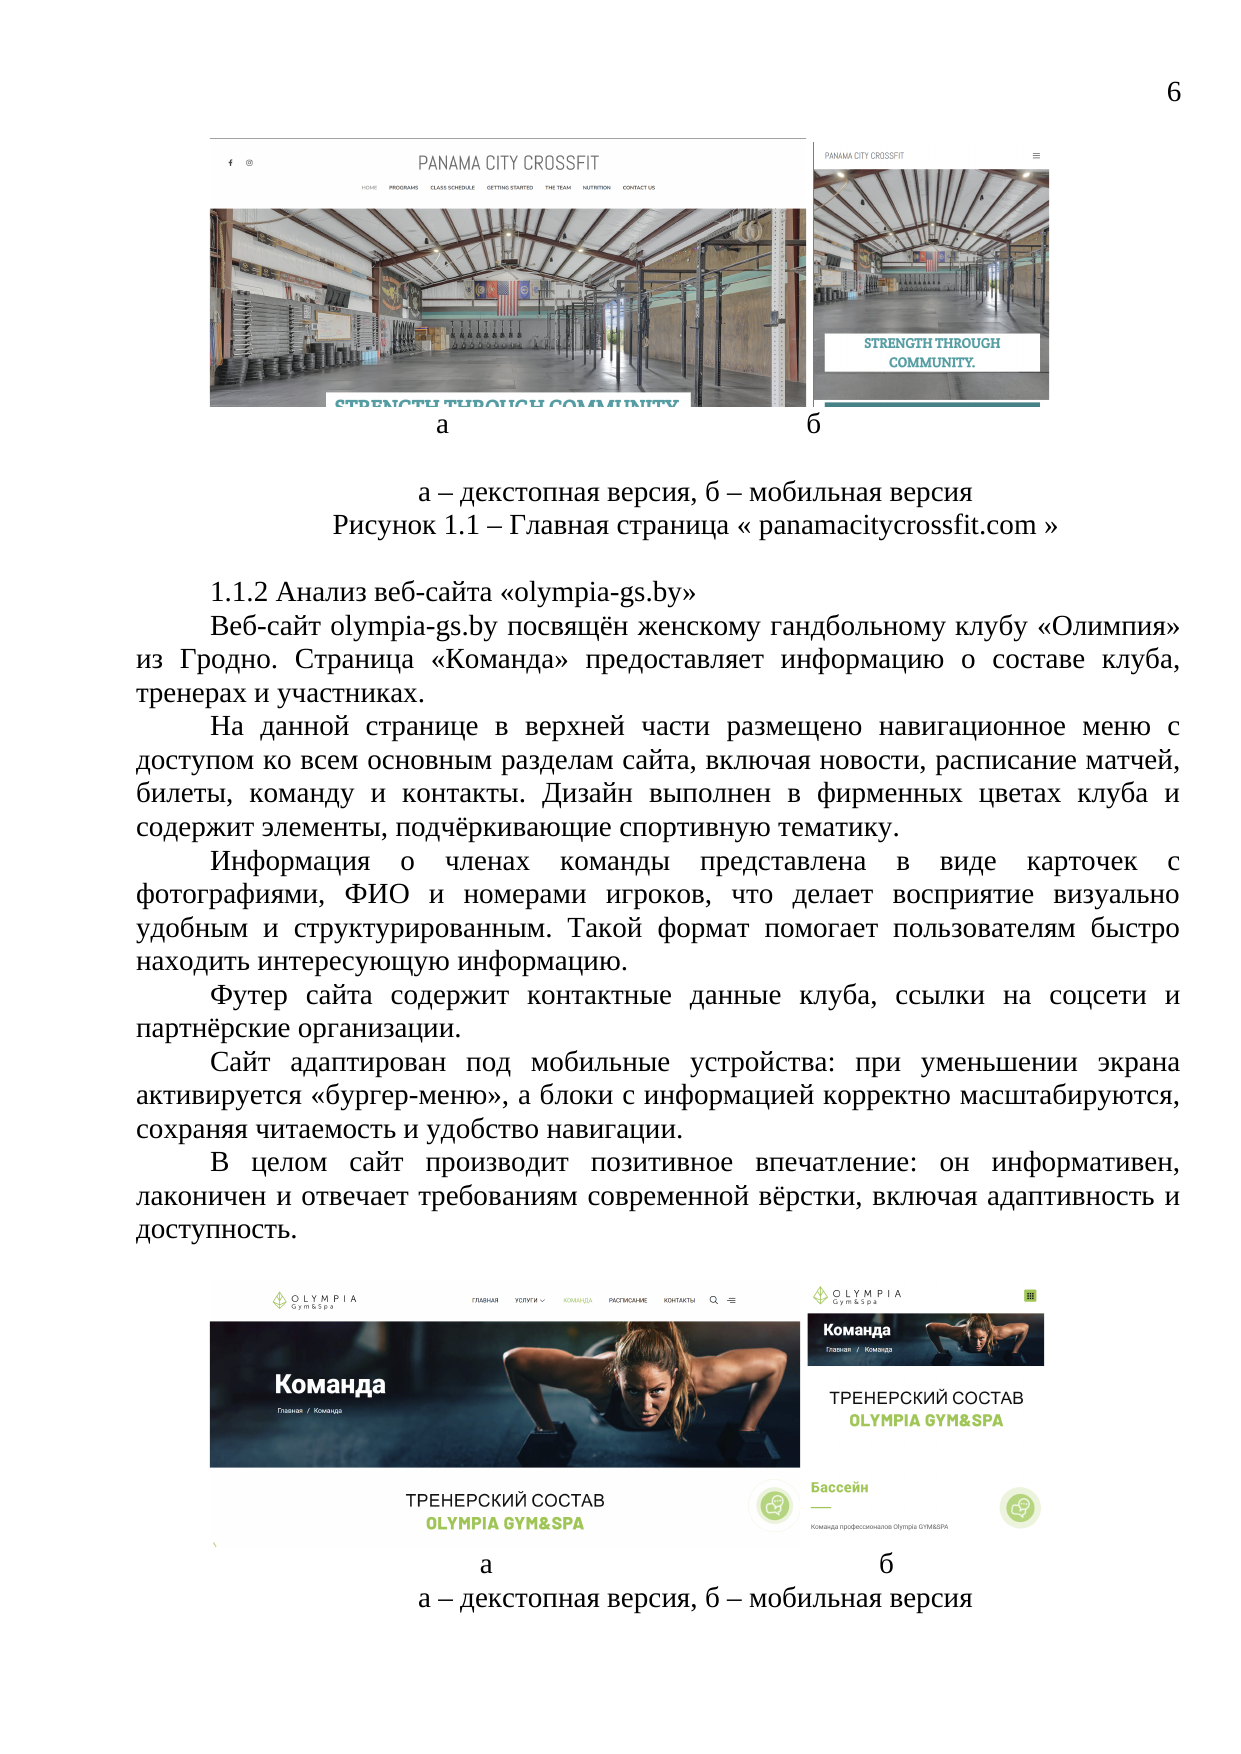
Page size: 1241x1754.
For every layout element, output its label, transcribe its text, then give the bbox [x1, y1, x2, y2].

text Веб-сайт olympia-gs.by посвящён женскому гандбольному клубу «Олимпия» из Гродно. Страница «Команда» предоставляет информацию о составе клуба, тренерах и участниках. [136, 608, 1181, 708]
text Сайт адаптирован под мобильные устройства: при уменьшении экрана активируется «бургер-меню», а блоки с информацией корректно масштабируются, сохраняя читаемость и удобство навигации. [136, 1044, 1181, 1144]
text Футер сайта содержит контактные данные клуба, ссылки на соцсети и партнёрские организации. [136, 977, 1181, 1044]
text а б [136, 1546, 1181, 1580]
text В целом сайт производит позитивное впечатление: он информативен, лаконичен и отвечает требованиям современной вёрстки, включая адаптивность и доступность. [136, 1144, 1181, 1245]
picture [807, 1278, 1045, 1547]
text Рисунок 1.1 – Главная страница « panamacitycrossfit.com » [136, 507, 1181, 541]
text а б [136, 407, 1181, 440]
picture [813, 142, 1050, 407]
subtitle 1.1.2 Анализ веб-сайта «olympia-gs.by» [136, 574, 1181, 608]
text а – декстопная версия, б – мобильная версия [136, 1580, 1181, 1613]
text На данной странице в верхней части размещено навигационное меню с доступом ко всем основным разделам сайта, включая новости, расписание матчей, билеты, команду и контакты. Дизайн выполнен в фирменных цветах клуба и содержит элементы, подчёркивающие спортивную тематику. [136, 708, 1181, 843]
text Информация о членах команды представлена в виде карточек с фотографиями, ФИО и номерами игроков, что делает восприятие визуально удобным и структурированным. Такой формат помогает пользователям быстро находить интересующую информацию. [136, 843, 1181, 977]
picture [209, 138, 807, 407]
text а – декстопная версия, б – мобильная версия [136, 474, 1181, 507]
picture [209, 1281, 801, 1547]
